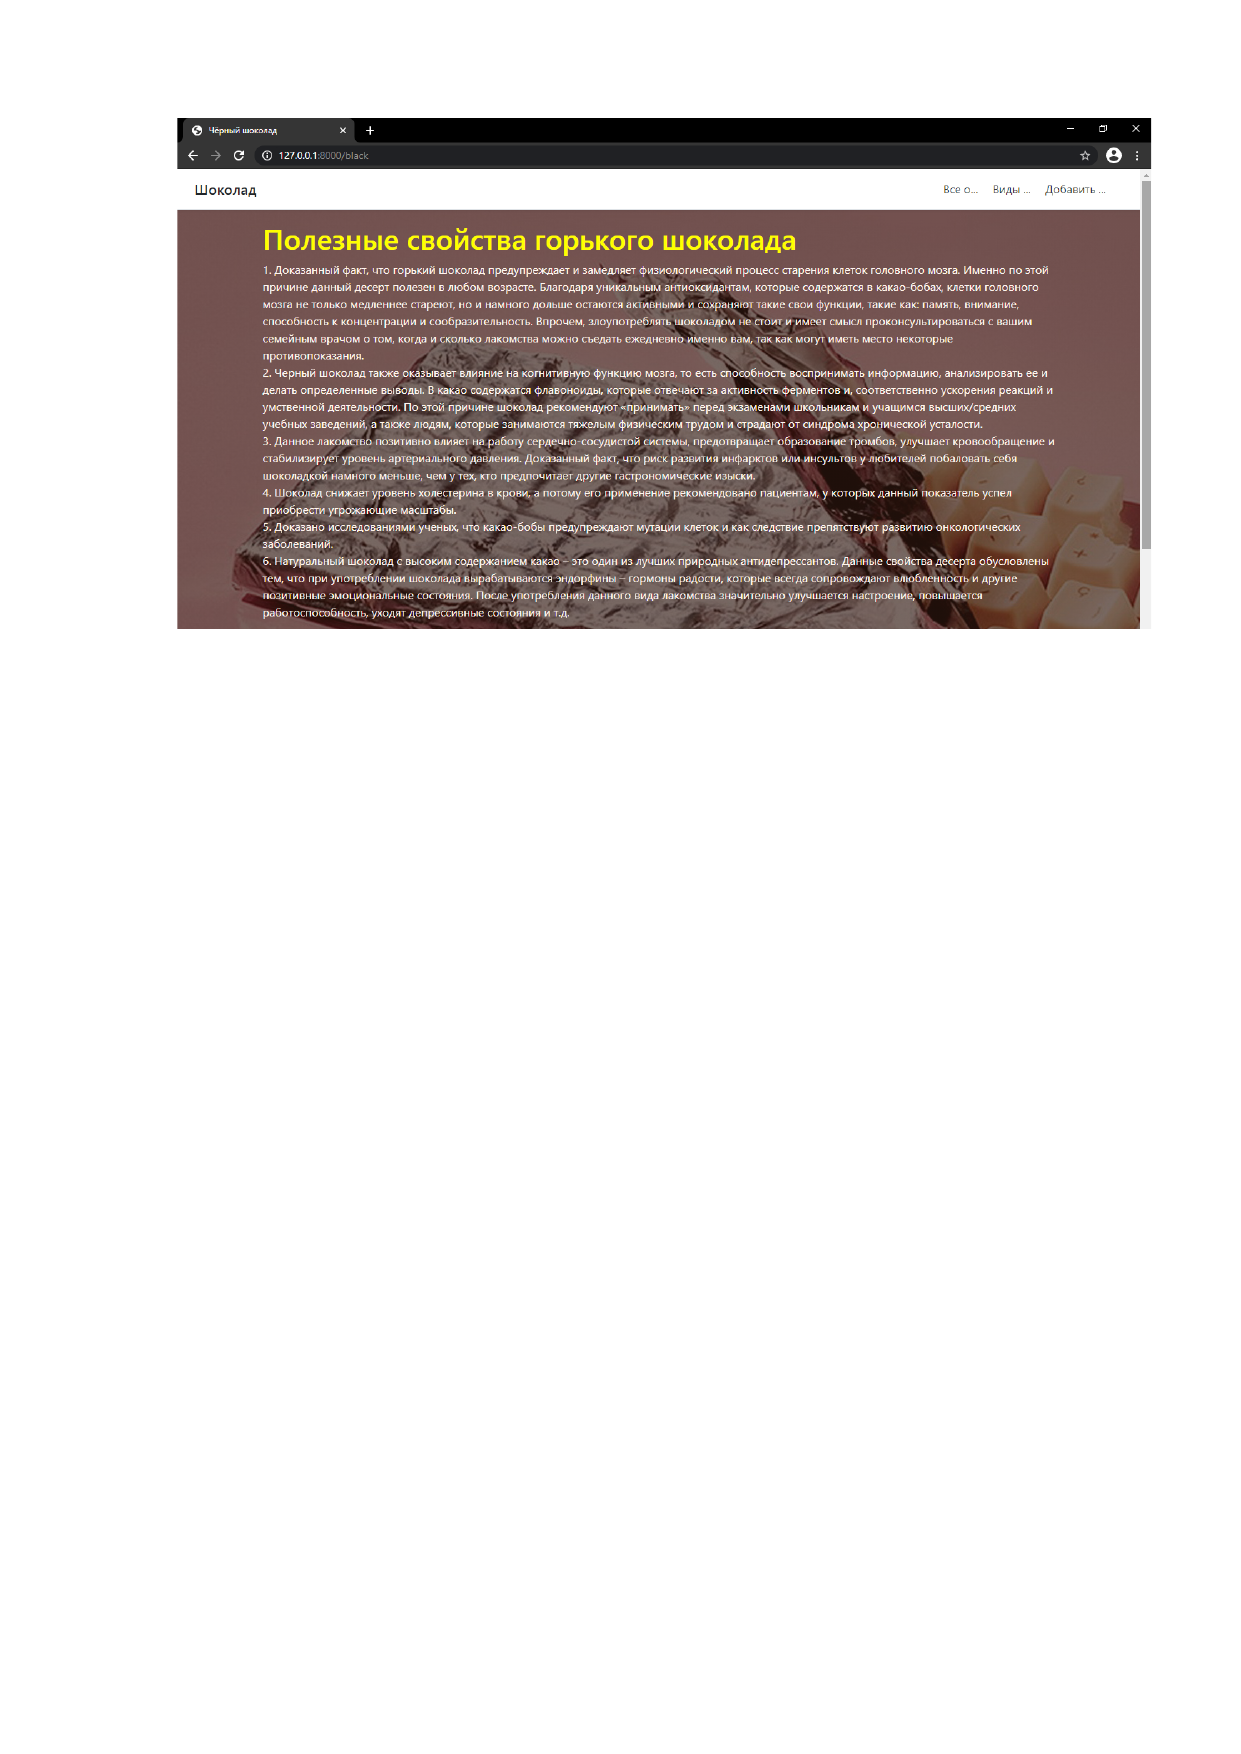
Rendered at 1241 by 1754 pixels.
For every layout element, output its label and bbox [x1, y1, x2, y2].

picture [177, 118, 1152, 629]
